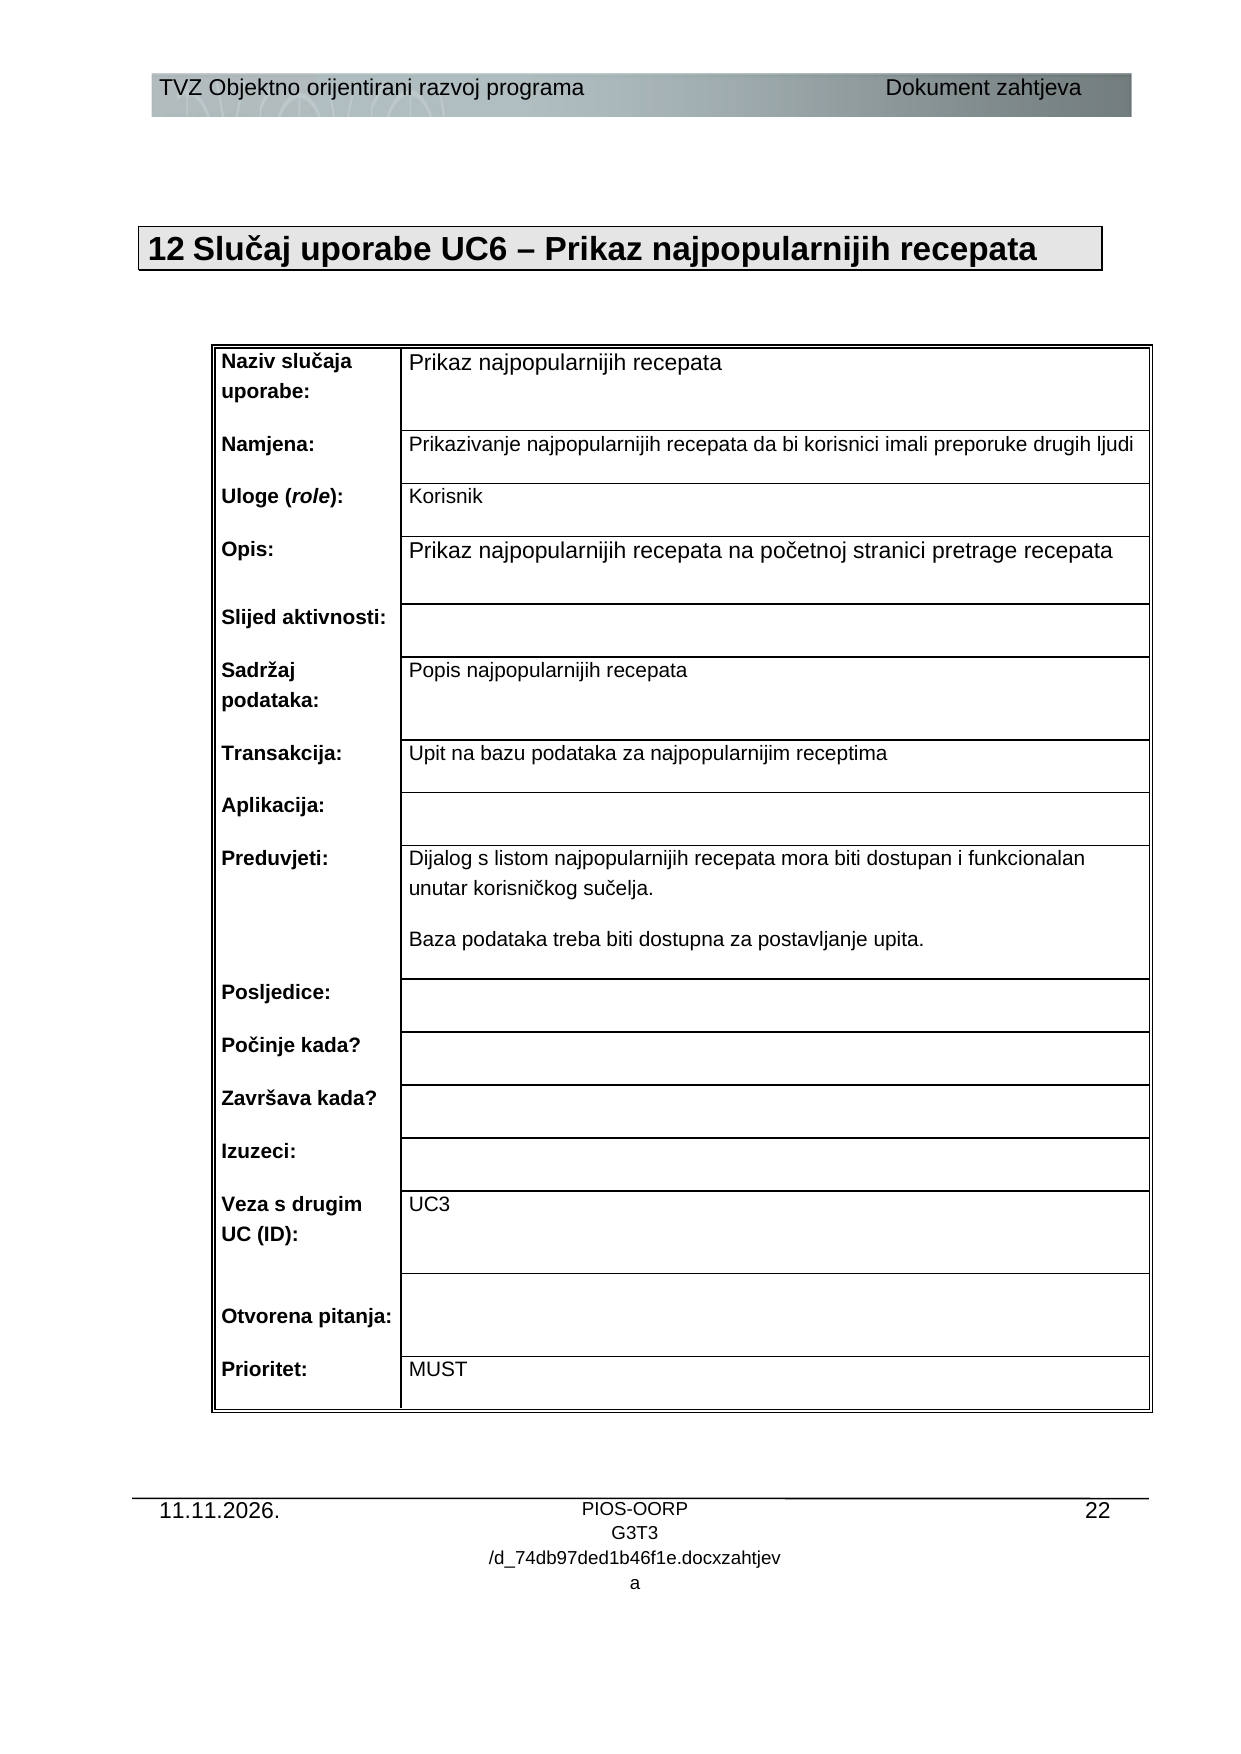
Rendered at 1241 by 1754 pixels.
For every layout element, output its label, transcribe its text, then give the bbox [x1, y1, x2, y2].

table_cell [402, 1033, 1149, 1084]
table_cell Namjena: [216, 430, 400, 483]
table_cell [402, 980, 1149, 1031]
table_cell [402, 605, 1149, 656]
table_cell Uloge (role): [216, 483, 400, 536]
table_cell [402, 1086, 1149, 1137]
table_cell Počinje kada? [216, 1031, 400, 1084]
table_cell Preduvjeti: [216, 845, 400, 978]
table_cell Prikazivanje najpopularnijih recepata da bi korisnici imali preporuke drugih ljudi [402, 431, 1149, 483]
table_cell UC3 [402, 1192, 1149, 1273]
table_cell [402, 1139, 1149, 1190]
table_cell Popis najpopularnijih recepata [402, 658, 1149, 739]
table_cell Prioritet: [216, 1356, 400, 1408]
picture [151, 73, 1132, 117]
table_cell Slijed aktivnosti: [216, 603, 400, 656]
table_cell Transakcija: [216, 739, 400, 792]
table_header Naziv slučaja uporabe: [216, 349, 400, 430]
table_cell [402, 793, 1149, 845]
table_cell Veza s drugim UC (ID): [216, 1190, 400, 1273]
table_cell Izuzeci: [216, 1137, 400, 1190]
table_cell Sadržaj podataka: [216, 656, 400, 739]
table_cell [402, 1274, 1149, 1356]
table_cell Dijalog s listom najpopularnijih recepata mora biti dostupan i funkcionalan unutar korisničkog sučelja. Baza podataka treba biti dostupna za postavljanje upita. [402, 846, 1149, 978]
subtitle Slučaj uporabe UC6 – Prikaz najpopularnijih recepata [139, 227, 1101, 269]
table_cell Aplikacija: [216, 792, 400, 845]
table_cell Opis: [216, 536, 400, 603]
table_cell Otvorena pitanja: [216, 1273, 400, 1356]
table_header Prikaz najpopularnijih recepata [402, 349, 1149, 430]
table_cell Prikaz najpopularnijih recepata na početnoj stranici pretrage recepata [402, 537, 1149, 603]
table_cell Završava kada? [216, 1084, 400, 1137]
table_cell MUST [402, 1357, 1149, 1408]
table_cell Upit na bazu podataka za najpopularnijim receptima [402, 741, 1149, 792]
table_cell Posljedice: [216, 978, 400, 1031]
table_cell Korisnik [402, 484, 1149, 536]
